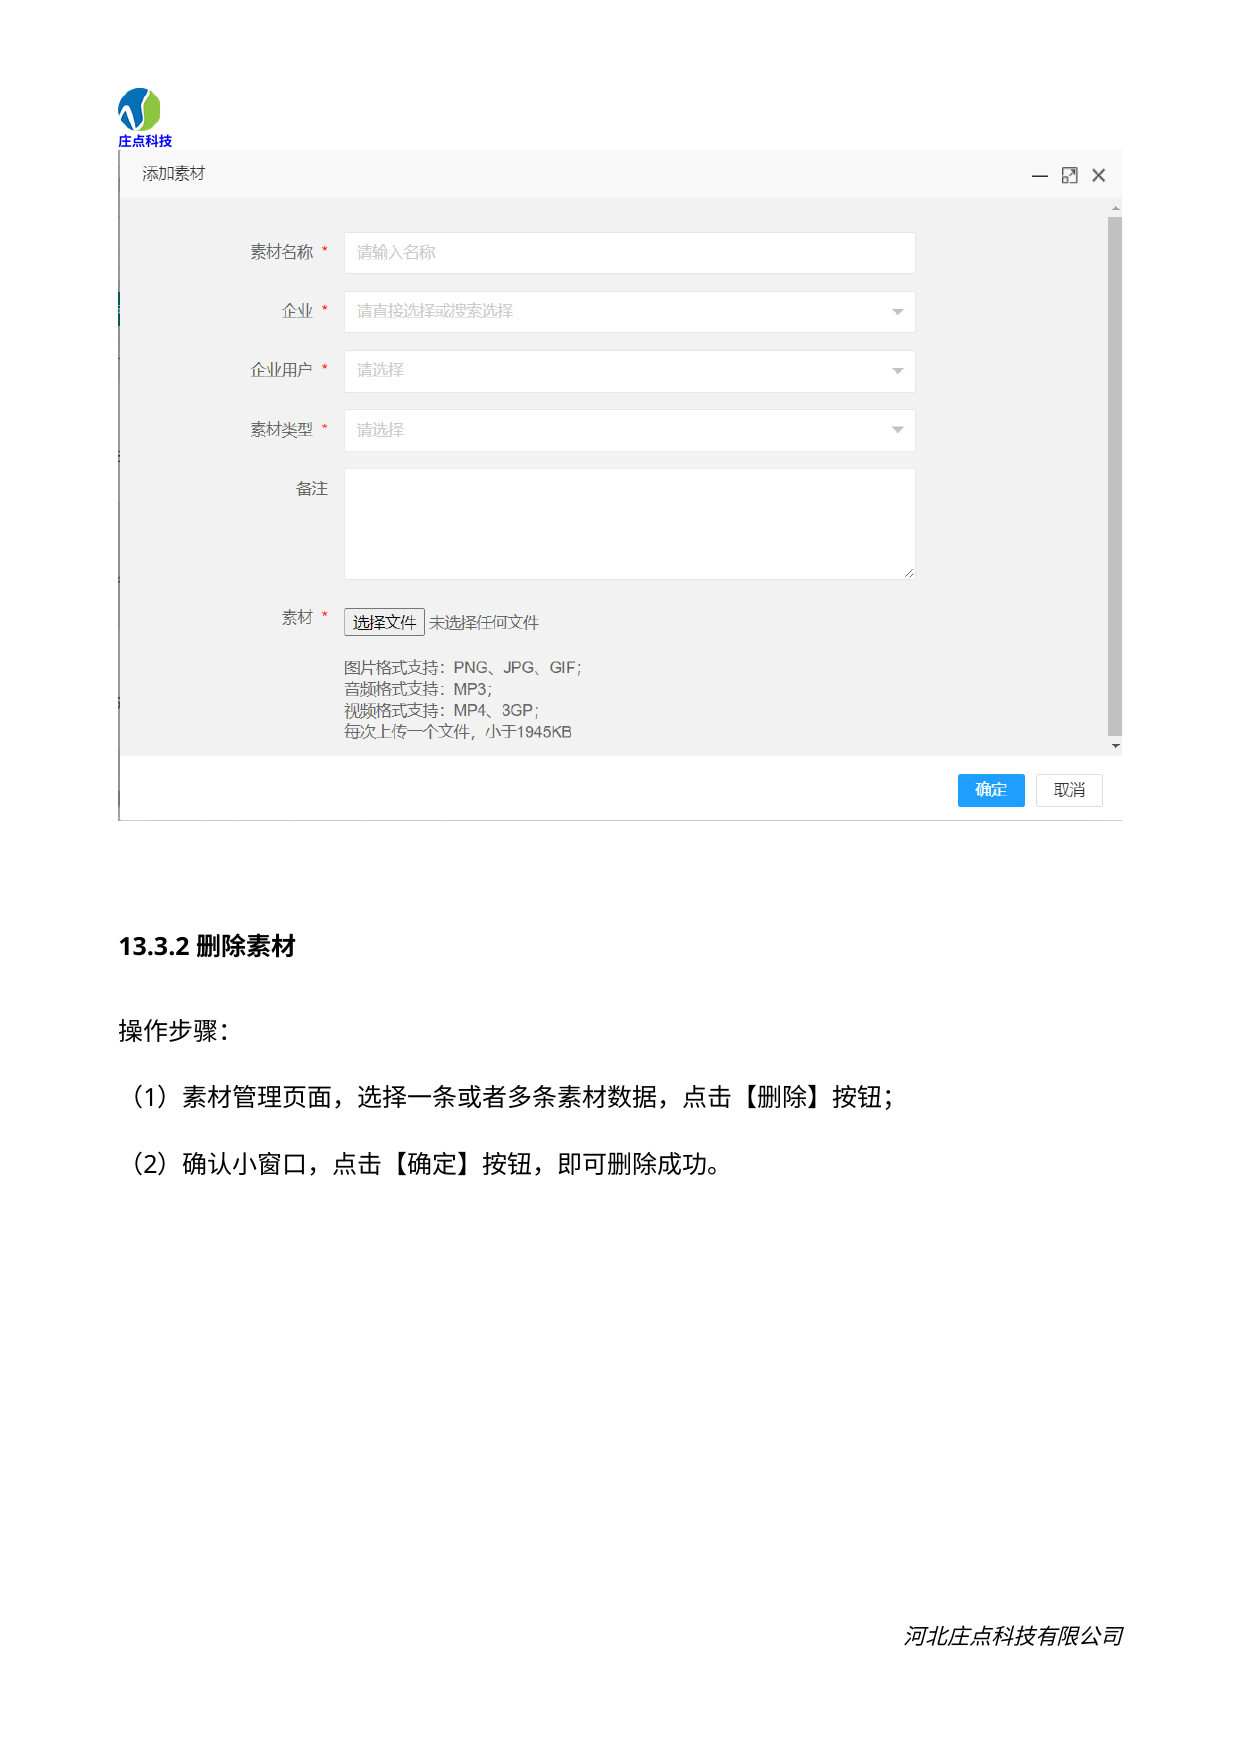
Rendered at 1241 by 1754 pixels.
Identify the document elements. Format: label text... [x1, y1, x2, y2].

text 操作步骤： [118, 1011, 1122, 1047]
text （1）素材管理页面，选择一条或者多条素材数据，点击【删除】按钮； [118, 1078, 1122, 1114]
subtitle 13.3.2 删除素材 [118, 926, 1122, 963]
text （2）确认小窗口，点击【确定】按钮，即可删除成功。 [118, 1145, 1122, 1181]
picture [118, 150, 1123, 821]
picture [118, 88, 161, 131]
